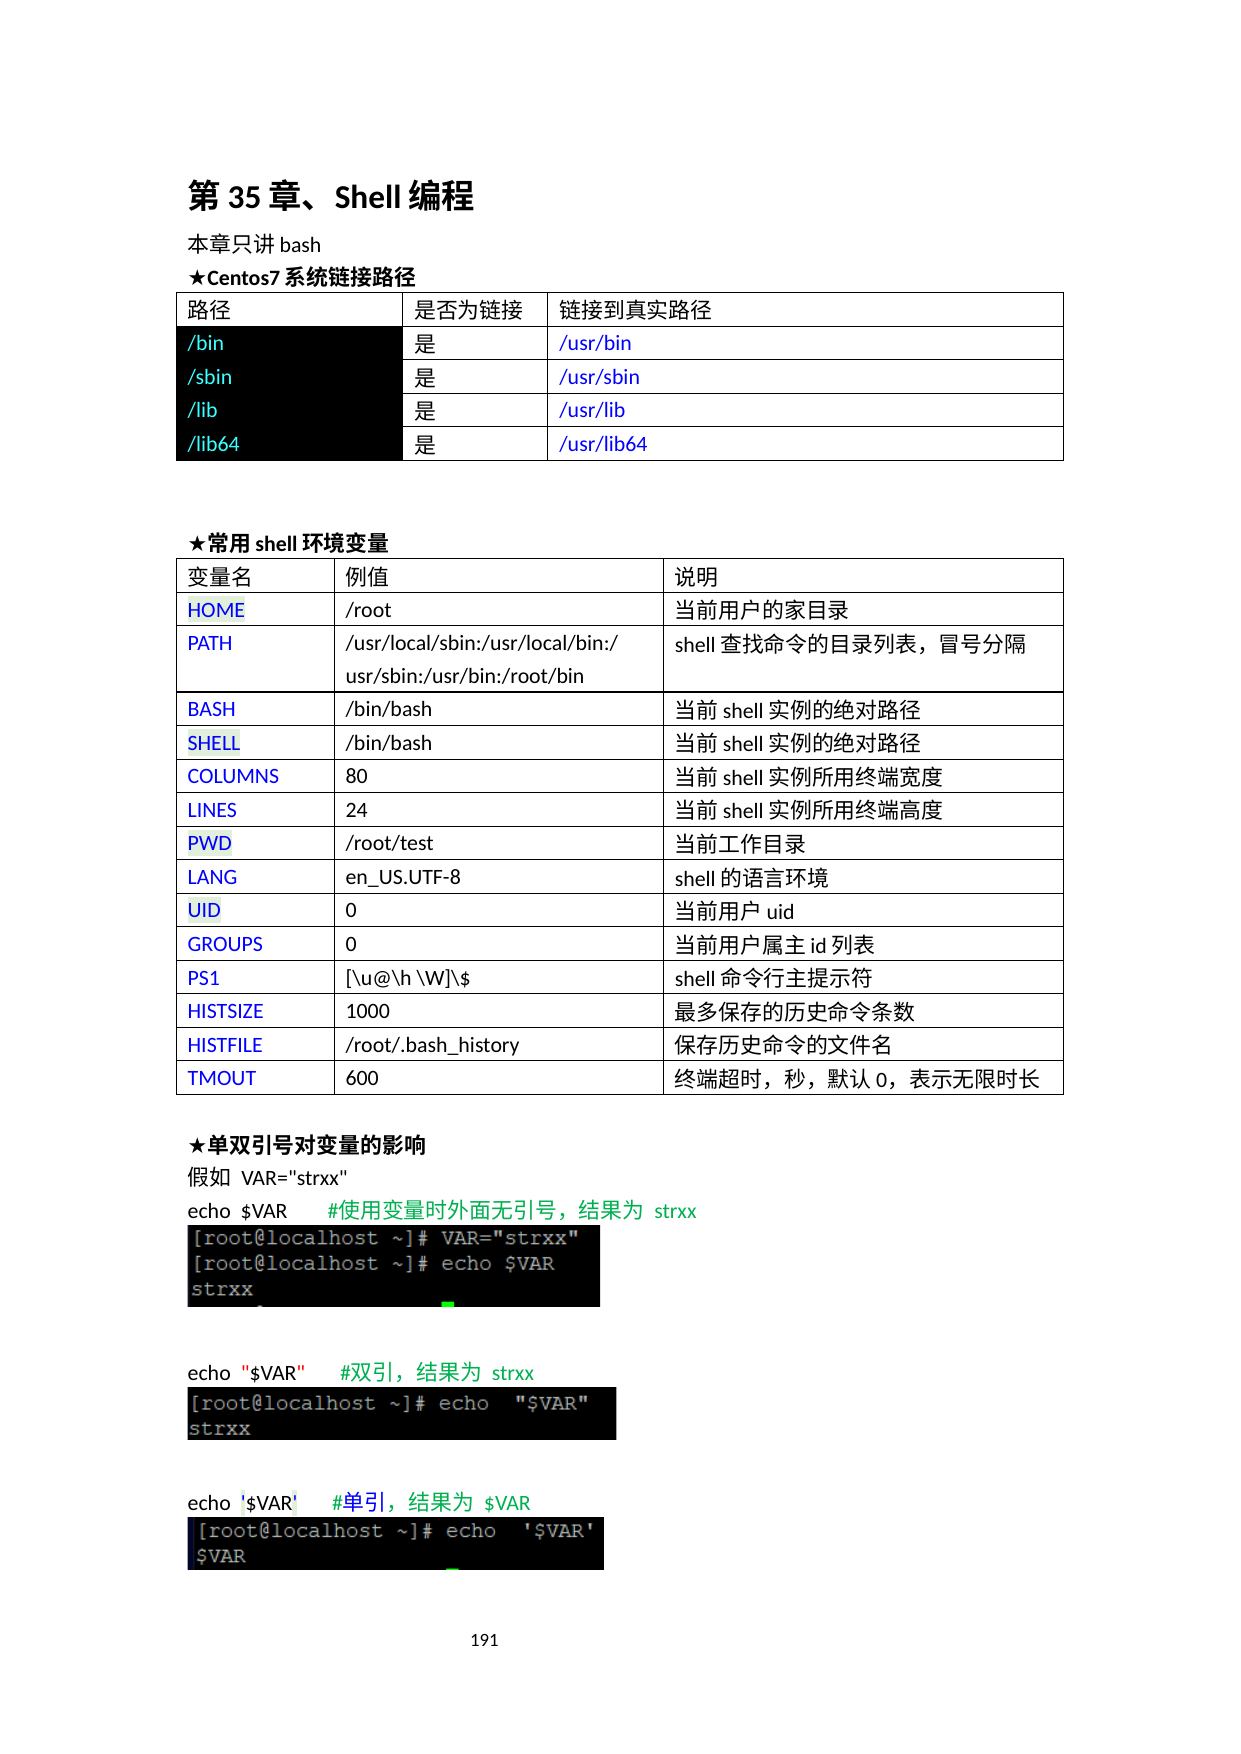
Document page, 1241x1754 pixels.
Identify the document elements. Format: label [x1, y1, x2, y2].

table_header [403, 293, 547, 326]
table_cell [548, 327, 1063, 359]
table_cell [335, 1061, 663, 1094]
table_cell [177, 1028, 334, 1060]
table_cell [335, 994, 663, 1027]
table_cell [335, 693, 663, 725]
picture [187, 1517, 604, 1570]
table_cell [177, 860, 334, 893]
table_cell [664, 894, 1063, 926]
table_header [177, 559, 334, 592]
picture [187, 1387, 617, 1440]
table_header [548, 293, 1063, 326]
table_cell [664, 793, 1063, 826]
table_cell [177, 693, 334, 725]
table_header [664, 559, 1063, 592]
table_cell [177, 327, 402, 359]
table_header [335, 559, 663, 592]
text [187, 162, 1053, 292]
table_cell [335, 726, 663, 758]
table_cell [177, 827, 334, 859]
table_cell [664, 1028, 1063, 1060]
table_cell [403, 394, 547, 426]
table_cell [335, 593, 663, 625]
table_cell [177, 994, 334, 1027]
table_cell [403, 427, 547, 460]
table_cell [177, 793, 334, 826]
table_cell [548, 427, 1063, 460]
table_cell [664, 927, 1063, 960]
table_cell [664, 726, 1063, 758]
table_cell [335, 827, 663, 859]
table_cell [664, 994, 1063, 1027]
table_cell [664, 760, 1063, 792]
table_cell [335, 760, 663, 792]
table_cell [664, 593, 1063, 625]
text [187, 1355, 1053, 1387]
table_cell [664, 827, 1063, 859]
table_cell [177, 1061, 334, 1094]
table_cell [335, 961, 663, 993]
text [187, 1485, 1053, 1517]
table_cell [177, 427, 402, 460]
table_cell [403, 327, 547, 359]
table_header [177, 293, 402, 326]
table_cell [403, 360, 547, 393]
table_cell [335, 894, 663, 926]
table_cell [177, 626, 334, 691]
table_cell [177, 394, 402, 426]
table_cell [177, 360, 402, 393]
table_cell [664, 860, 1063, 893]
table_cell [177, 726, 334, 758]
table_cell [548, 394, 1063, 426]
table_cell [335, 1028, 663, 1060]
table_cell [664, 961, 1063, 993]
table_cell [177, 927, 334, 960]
picture [187, 1225, 600, 1307]
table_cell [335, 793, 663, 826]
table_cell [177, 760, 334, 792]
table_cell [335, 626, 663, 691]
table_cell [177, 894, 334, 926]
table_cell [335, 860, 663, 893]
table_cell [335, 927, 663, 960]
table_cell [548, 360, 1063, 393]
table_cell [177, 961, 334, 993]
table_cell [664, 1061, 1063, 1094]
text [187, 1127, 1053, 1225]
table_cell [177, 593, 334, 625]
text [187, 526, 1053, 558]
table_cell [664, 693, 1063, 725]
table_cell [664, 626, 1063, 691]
